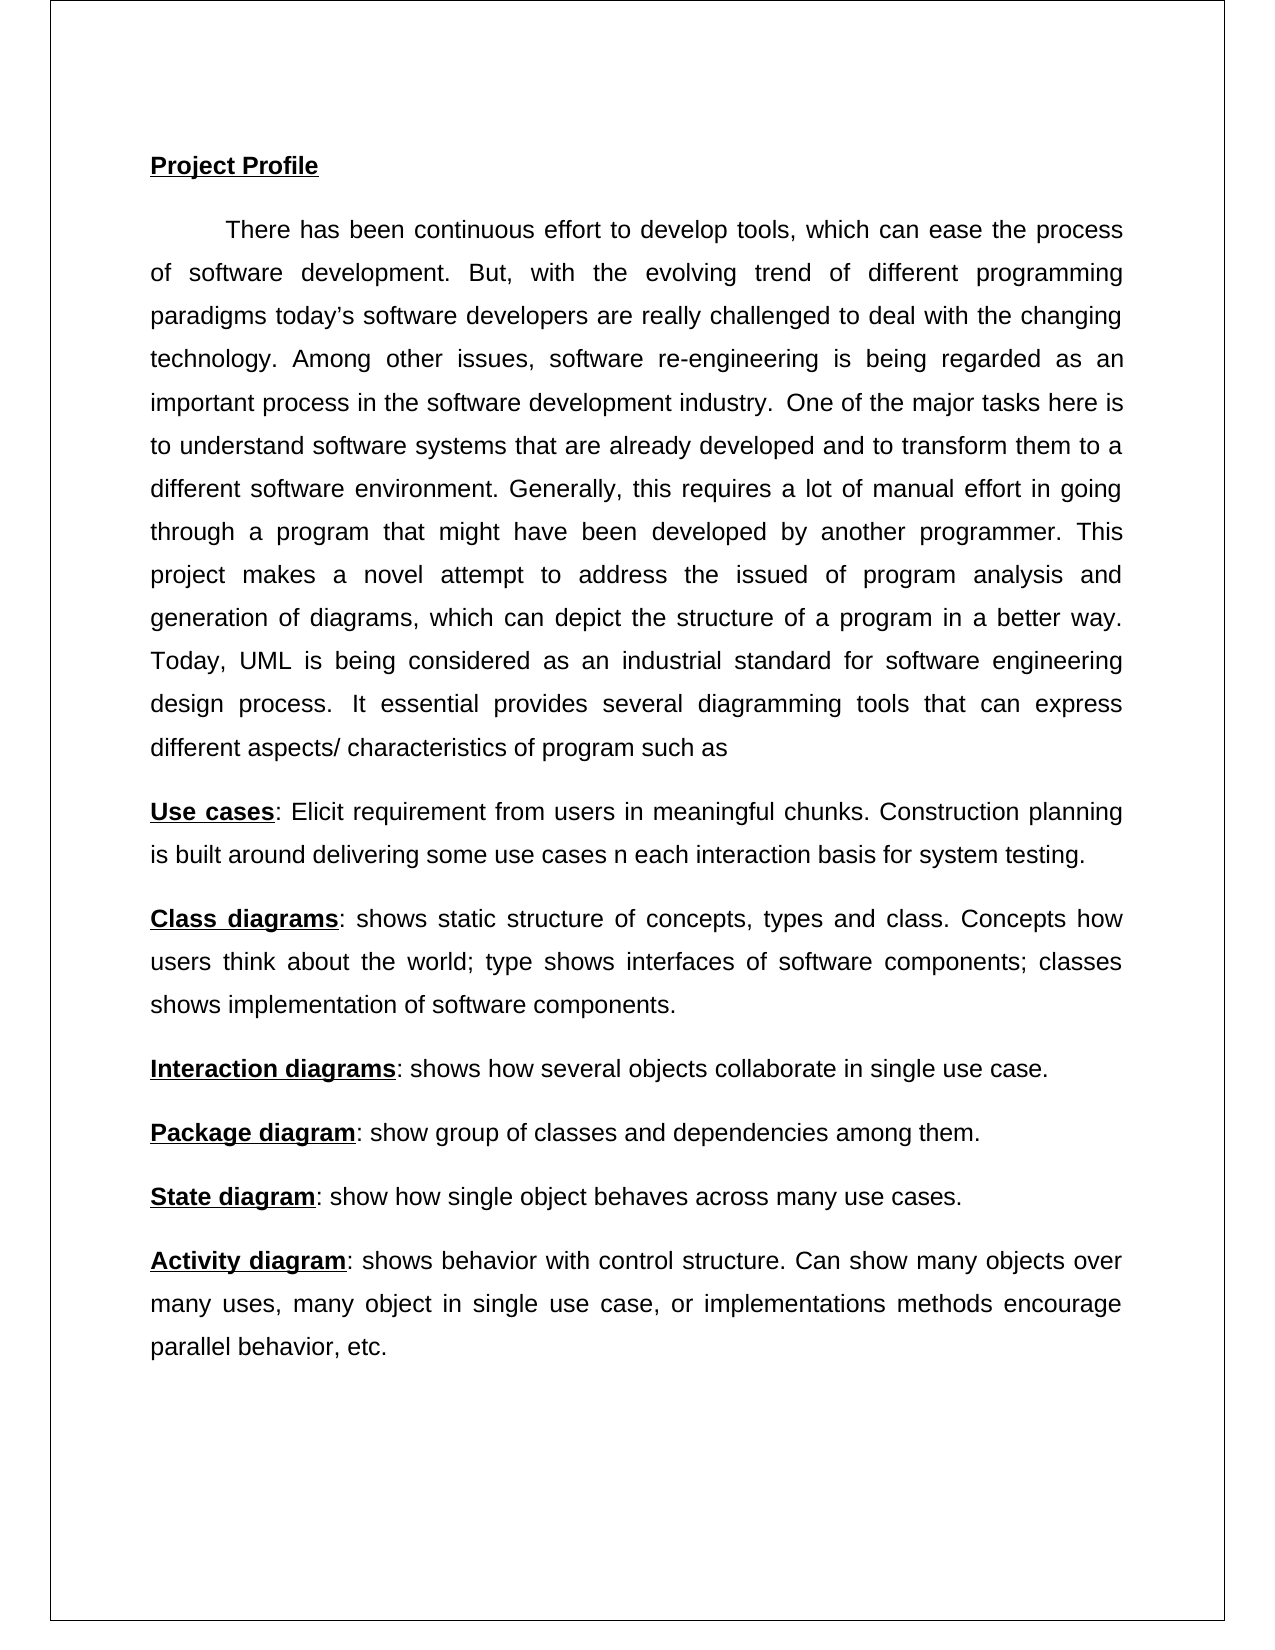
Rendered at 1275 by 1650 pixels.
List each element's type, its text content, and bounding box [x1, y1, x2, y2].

text Use cases: Elicit requirement from users in meaningful chunks. Construction planning is built around delivering some use cases n each interaction basis for system testing. [150, 797, 1124, 868]
text Interaction diagrams: shows how several objects collaborate in single use case. [150, 1054, 1179, 1083]
text Activity diagram: shows behavior with control structure. Can show many objects over many uses, many object in single use case, or implementations methods encourage parallel behavior, etc. [150, 1246, 1124, 1361]
text State diagram: show how single object behaves across many use cases. [150, 1182, 1179, 1211]
text Class diagrams: shows static structure of concepts, types and class. Concepts how users think about the world; type shows interfaces of software components; classes shows implementation of software components. [150, 904, 1124, 1019]
subtitle Project Profile [150, 151, 1179, 180]
text There has been continuous effort to develop tools, which can ease the process of software development. But, with the evolving trend of different programming paradigms today’s software developers are really challenged to deal with the changing technology. Among other issues, software re-engineering is being regarded as an important process in the software development industry. One of the major tasks here is to understand software systems that are already developed and to transform them to a different software environment. Generally, this requires a lot of manual effort in going through a program that might have been developed by another programmer. This project makes a novel attempt to address the issued of program analysis and generation of diagrams, which can depict the structure of a program in a better way. Today, UML is being considered as an industrial standard for software engineering design process. It essential provides several diagramming tools that can express different aspects/ characteristics of program such as [150, 215, 1124, 761]
text Package diagram: show group of classes and dependencies among them. [150, 1118, 1179, 1147]
